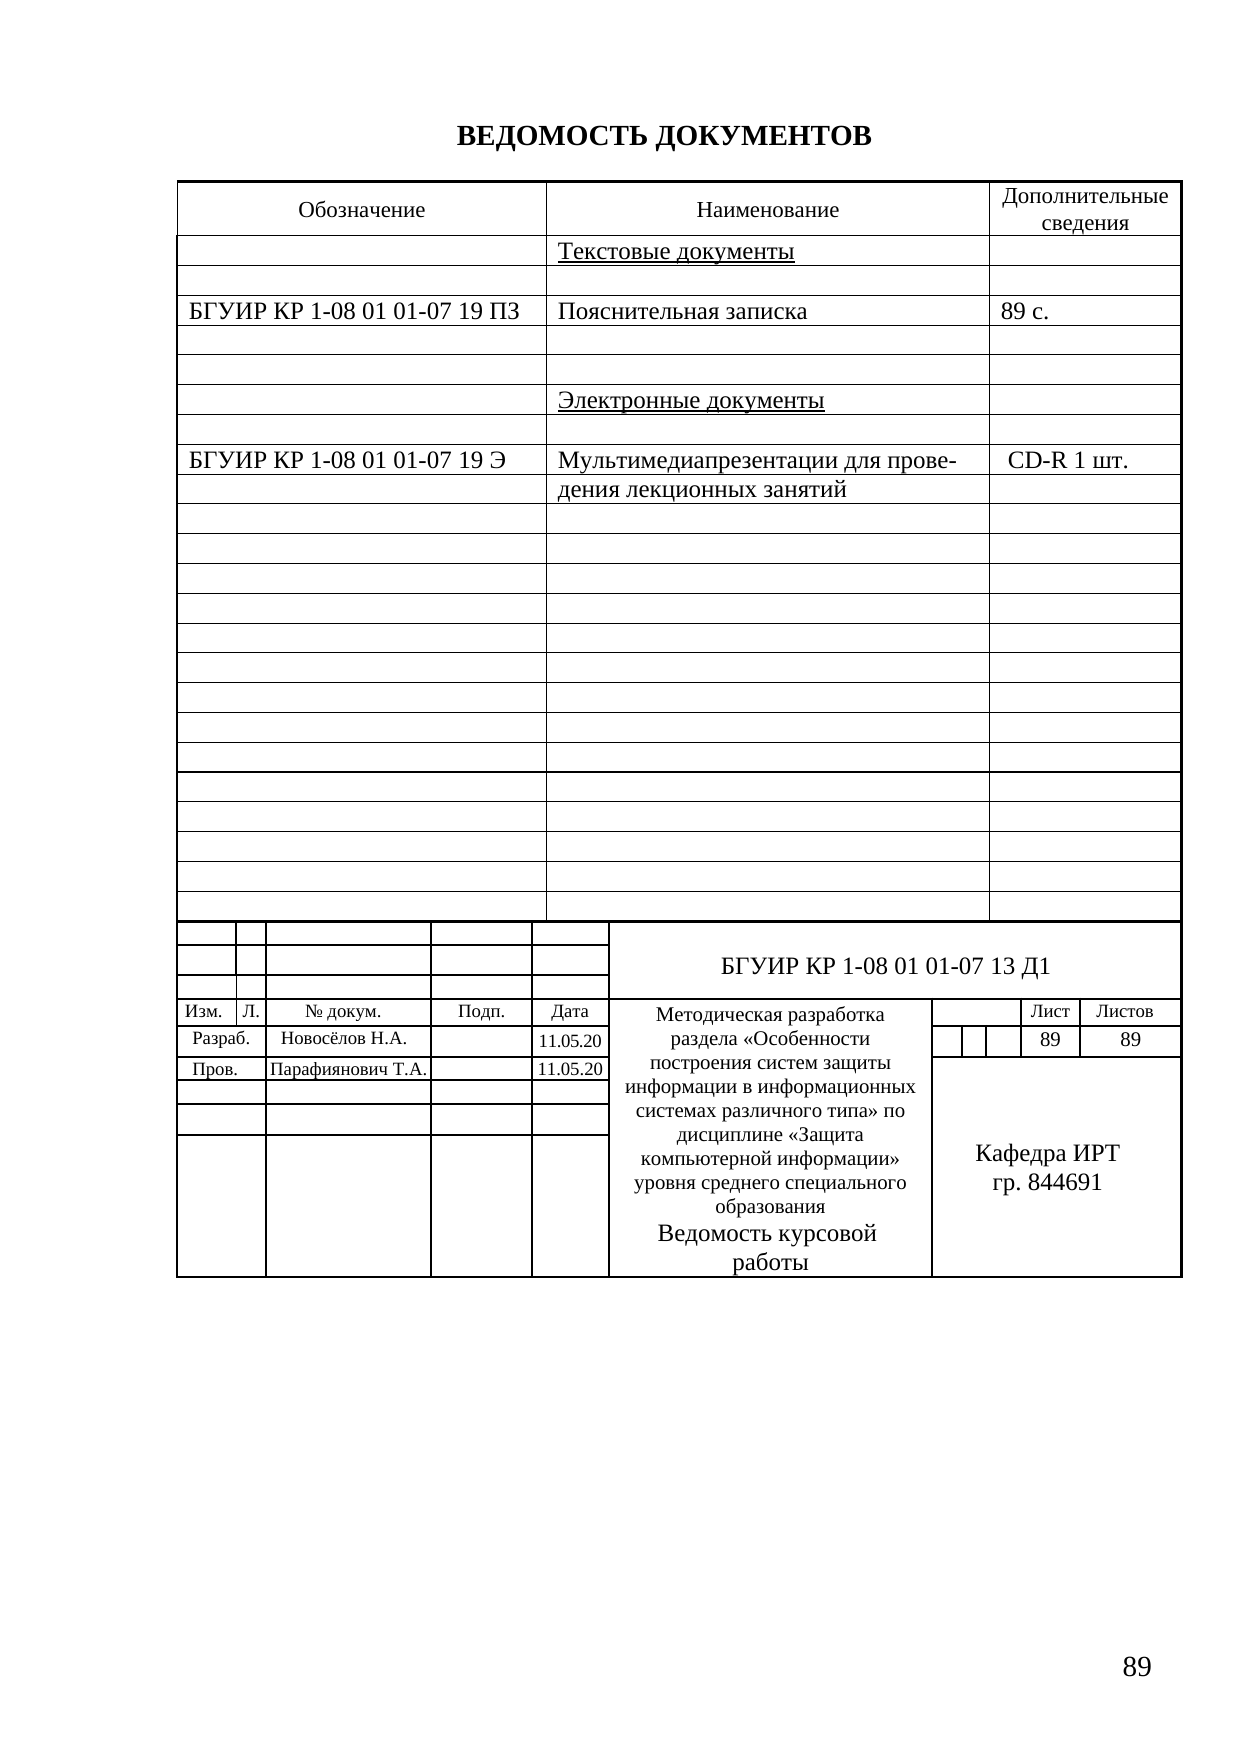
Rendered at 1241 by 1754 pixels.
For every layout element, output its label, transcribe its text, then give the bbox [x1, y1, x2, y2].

table_cell [432, 1105, 531, 1134]
table_cell [547, 862, 989, 891]
table_cell [255, 1081, 265, 1103]
table_cell [178, 504, 546, 533]
table_cell [237, 976, 265, 997]
table_cell [178, 743, 546, 771]
table_cell [547, 832, 989, 861]
table_cell [990, 355, 1180, 384]
table_cell [990, 624, 1180, 652]
table_cell 89 [1022, 1027, 1079, 1056]
table_cell [987, 1027, 1020, 1056]
table_cell [178, 683, 546, 712]
table_cell [933, 1000, 1020, 1025]
text Ведомость документов [177, 118, 1152, 152]
table_cell 89 с. [990, 296, 1180, 324]
table_cell [178, 1136, 265, 1276]
table_cell [547, 355, 989, 384]
table_cell [990, 266, 1180, 295]
table_cell [432, 1136, 531, 1276]
table_cell [178, 415, 546, 444]
table_cell [178, 832, 546, 861]
table_cell [178, 236, 546, 265]
table_cell Кафедра ИРТ гр. 844691 [933, 1058, 1180, 1276]
table_cell [547, 743, 989, 771]
table_cell Изм. [178, 1000, 236, 1025]
table_cell [990, 653, 1180, 682]
table_cell [178, 475, 546, 503]
table_cell [237, 923, 265, 944]
table_cell [432, 1027, 531, 1056]
table_cell [990, 504, 1180, 533]
table_cell [267, 1081, 430, 1103]
table_cell [990, 773, 1180, 801]
table_cell [178, 534, 546, 563]
table_cell [990, 683, 1180, 712]
table_cell БГУИР КР 1-08 01 01-07 13 Д1 [610, 923, 1180, 997]
table_cell [178, 385, 546, 414]
table_cell [520, 1081, 531, 1103]
table_cell [547, 713, 989, 742]
table_cell Парафиянович Т.А. [267, 1058, 430, 1079]
table_cell [178, 713, 546, 742]
table_cell [178, 624, 546, 652]
table_cell [990, 326, 1180, 354]
table_cell Разраб. [178, 1027, 265, 1056]
table_cell [547, 564, 989, 593]
table_cell [432, 923, 531, 944]
table_cell Листов [1081, 1000, 1180, 1025]
table_cell [547, 504, 989, 533]
table_cell [178, 355, 546, 384]
table_cell Дата [533, 1000, 608, 1025]
table_cell [178, 1081, 192, 1103]
table_cell [178, 1105, 265, 1134]
table_cell [990, 415, 1180, 444]
table_cell [432, 1058, 442, 1079]
table_header Наименование [547, 183, 989, 235]
table_cell [178, 946, 235, 974]
table_cell [547, 802, 989, 831]
table_cell [990, 564, 1180, 593]
table_cell [547, 266, 989, 295]
table_cell [178, 802, 546, 831]
table_cell [267, 1136, 430, 1276]
table_cell Текстовые документы [547, 236, 989, 265]
table_cell Мультимедиапрезентации для прове- [547, 445, 989, 473]
table_cell [533, 923, 608, 944]
table_cell [990, 802, 1180, 831]
table_cell [990, 534, 1180, 563]
table_cell [533, 1158, 608, 1276]
table_cell [533, 976, 608, 997]
table_cell Л. [237, 1000, 265, 1025]
table_cell Лист [1022, 1000, 1079, 1025]
table_cell [547, 773, 989, 801]
table_cell CD-R 1 шт. [990, 445, 1180, 473]
table_cell [267, 923, 430, 944]
table_cell [178, 326, 546, 354]
table_cell [178, 923, 235, 944]
table_cell [547, 415, 989, 444]
table_cell Методическая разработка раздела «Особенности построения систем защиты информации в информационных системах различного типа» по дисциплине «Защита компьютерной информации» уровня среднего специального образования Ведомость курсовой работы [610, 1000, 931, 1276]
table_cell [432, 1081, 442, 1103]
table_cell [933, 1027, 961, 1056]
table_cell [990, 385, 1180, 414]
table_cell [990, 236, 1180, 265]
table_cell [267, 1105, 430, 1134]
table_cell БГУИР КР 1-08 01 01-07 19 Э [178, 445, 546, 473]
table_cell [267, 976, 430, 997]
table_cell [547, 326, 989, 354]
table_cell Пояснительная записка [547, 296, 989, 324]
table_cell [178, 653, 546, 682]
table_cell Новосёлов Н.А. [267, 1027, 430, 1056]
table_cell [267, 946, 430, 974]
table_cell 89 [1081, 1027, 1180, 1056]
table_cell [533, 1126, 608, 1134]
table_cell [990, 713, 1180, 742]
table_cell [547, 624, 989, 652]
table_cell [547, 594, 989, 622]
table_cell [990, 892, 1180, 920]
table_cell [990, 862, 1180, 891]
table_cell [432, 976, 531, 997]
table_cell [547, 534, 989, 563]
table_cell Электронные документы [547, 385, 989, 414]
table_header Дополнительные сведения [990, 183, 1180, 235]
table_cell Подп. [432, 1000, 531, 1025]
table_cell [178, 892, 546, 920]
table_cell [178, 862, 546, 891]
table_cell [990, 475, 1180, 503]
table_cell [432, 946, 531, 974]
table_cell [547, 683, 989, 712]
table_cell [533, 946, 608, 974]
table_cell [178, 594, 546, 622]
table_header Обозначение [178, 183, 546, 235]
table_cell [178, 266, 546, 295]
table_cell № докум. [267, 1000, 430, 1025]
table_cell [990, 832, 1180, 861]
table_cell БГУИР КР 1-08 01 01-07 19 ПЗ [178, 296, 546, 324]
table_cell [990, 594, 1180, 622]
table_cell [178, 976, 236, 997]
table_cell [963, 1027, 985, 1056]
table_cell [520, 1058, 531, 1079]
table_cell дения лекционных занятий [547, 475, 989, 503]
table_cell [990, 743, 1180, 771]
table_cell [178, 773, 546, 801]
table_cell [547, 653, 989, 682]
table_cell [237, 946, 265, 974]
table_cell [547, 892, 989, 920]
table_cell [178, 564, 546, 593]
